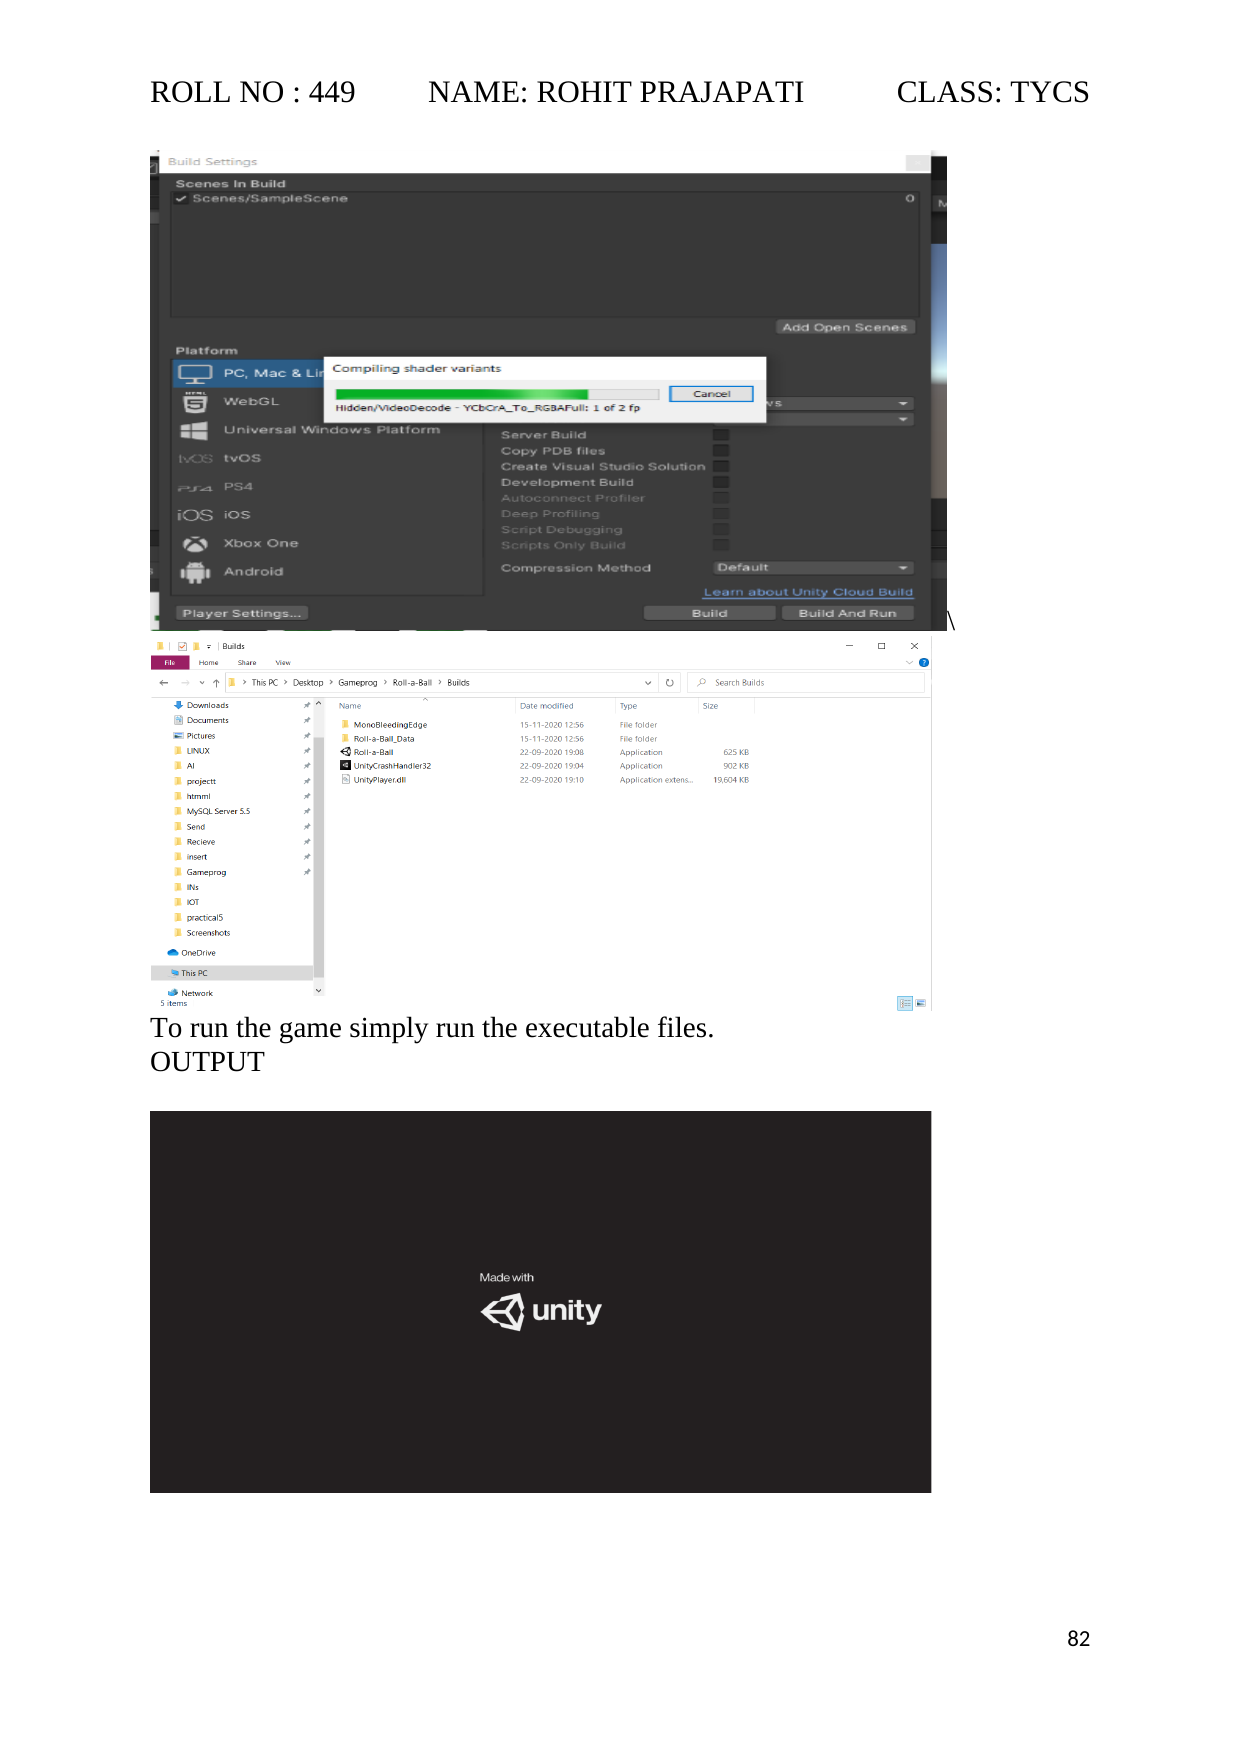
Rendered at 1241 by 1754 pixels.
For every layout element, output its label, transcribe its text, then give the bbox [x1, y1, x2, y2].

text OUTPUT [150, 1044, 1090, 1078]
picture [150, 150, 947, 631]
text To run the game simply run the executable files. [150, 1011, 1090, 1044]
picture [150, 636, 932, 1011]
picture [150, 1111, 932, 1493]
